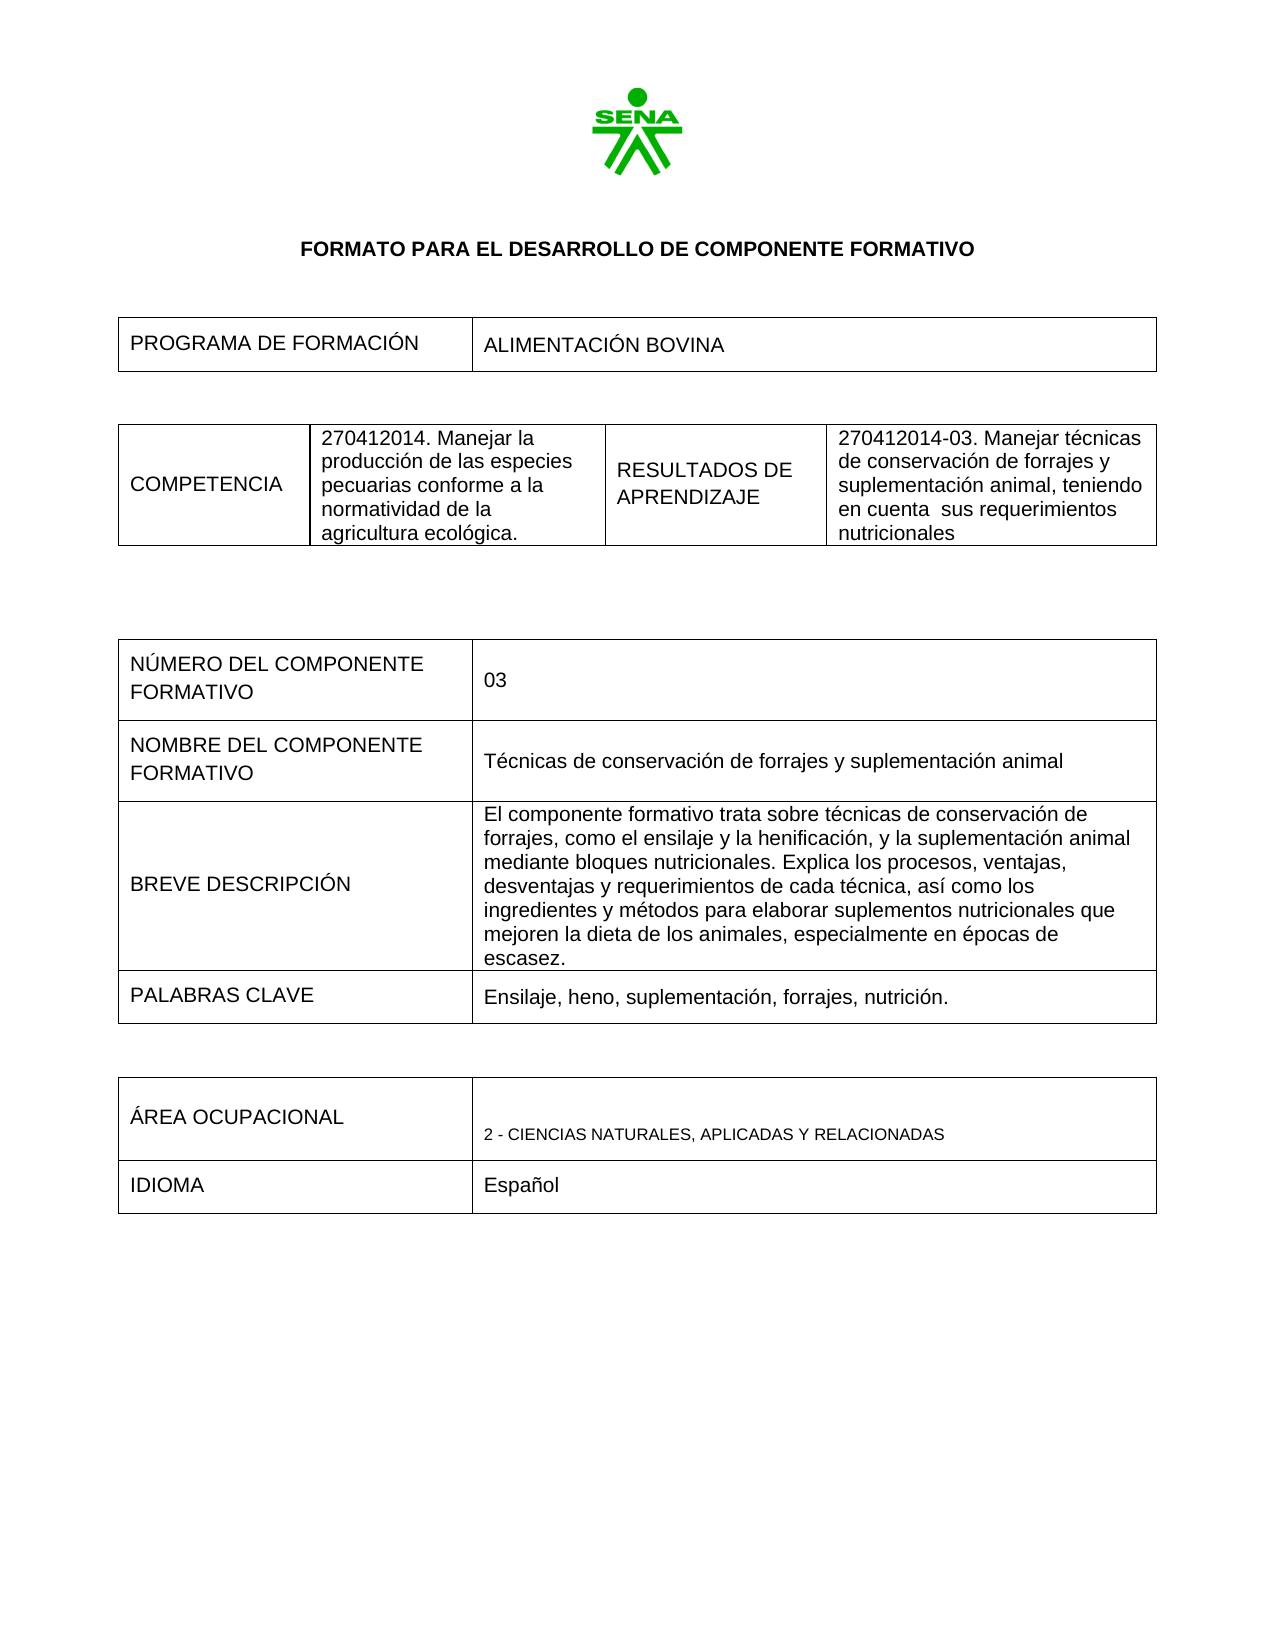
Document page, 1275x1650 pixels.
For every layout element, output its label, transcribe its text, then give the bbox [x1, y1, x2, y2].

table_header ÁREA OCUPACIONAL [119, 1078, 472, 1160]
table_header NÚMERO DEL COMPONENTE FORMATIVO [119, 640, 472, 720]
table_header 2 - CIENCIAS NATURALES, APLICADAS Y RELACIONADAS [473, 1078, 1156, 1160]
table_header 03 [473, 640, 1156, 720]
picture [592, 87, 683, 176]
text FORMATO PARA EL DESARROLLO DE COMPONENTE FORMATIVO [118, 237, 1157, 261]
table_header COMPETENCIA [119, 425, 309, 545]
table_cell El componente formativo trata sobre técnicas de conservación de forrajes, como el ensilaje y la henificación, y la suplementación animal mediante bloques nutricionales. Explica los procesos, ventajas, desventajas y requerimientos de cada técnica, así como los ingredientes y métodos para elaborar suplementos nutricionales que mejoren la dieta de los animales, especialmente en épocas de escasez. [473, 802, 1156, 969]
table_cell PALABRAS CLAVE [119, 971, 472, 1023]
table_header RESULTADOS DE APRENDIZAJE [606, 425, 826, 545]
table_cell BREVE DESCRIPCIÓN [119, 802, 472, 969]
table_cell NOMBRE DEL COMPONENTE FORMATIVO [119, 721, 472, 801]
table_cell Técnicas de conservación de forrajes y suplementación animal [473, 721, 1156, 801]
table_header PROGRAMA DE FORMACIÓN [119, 318, 472, 371]
table_header 270412014. Manejar la producción de las especies pecuarias conforme a la normatividad de la agricultura ecológica. [311, 425, 605, 545]
table_cell IDIOMA [119, 1161, 472, 1213]
table_header 270412014-03. Manejar técnicas de conservación de forrajes y suplementación animal, teniendo en cuenta sus requerimientos nutricionales [827, 425, 1156, 545]
table_header ALIMENTACIÓN BOVINA [473, 318, 1156, 371]
table_cell Ensilaje, heno, suplementación, forrajes, nutrición. [473, 971, 1156, 1023]
table_cell Español [473, 1161, 1156, 1213]
